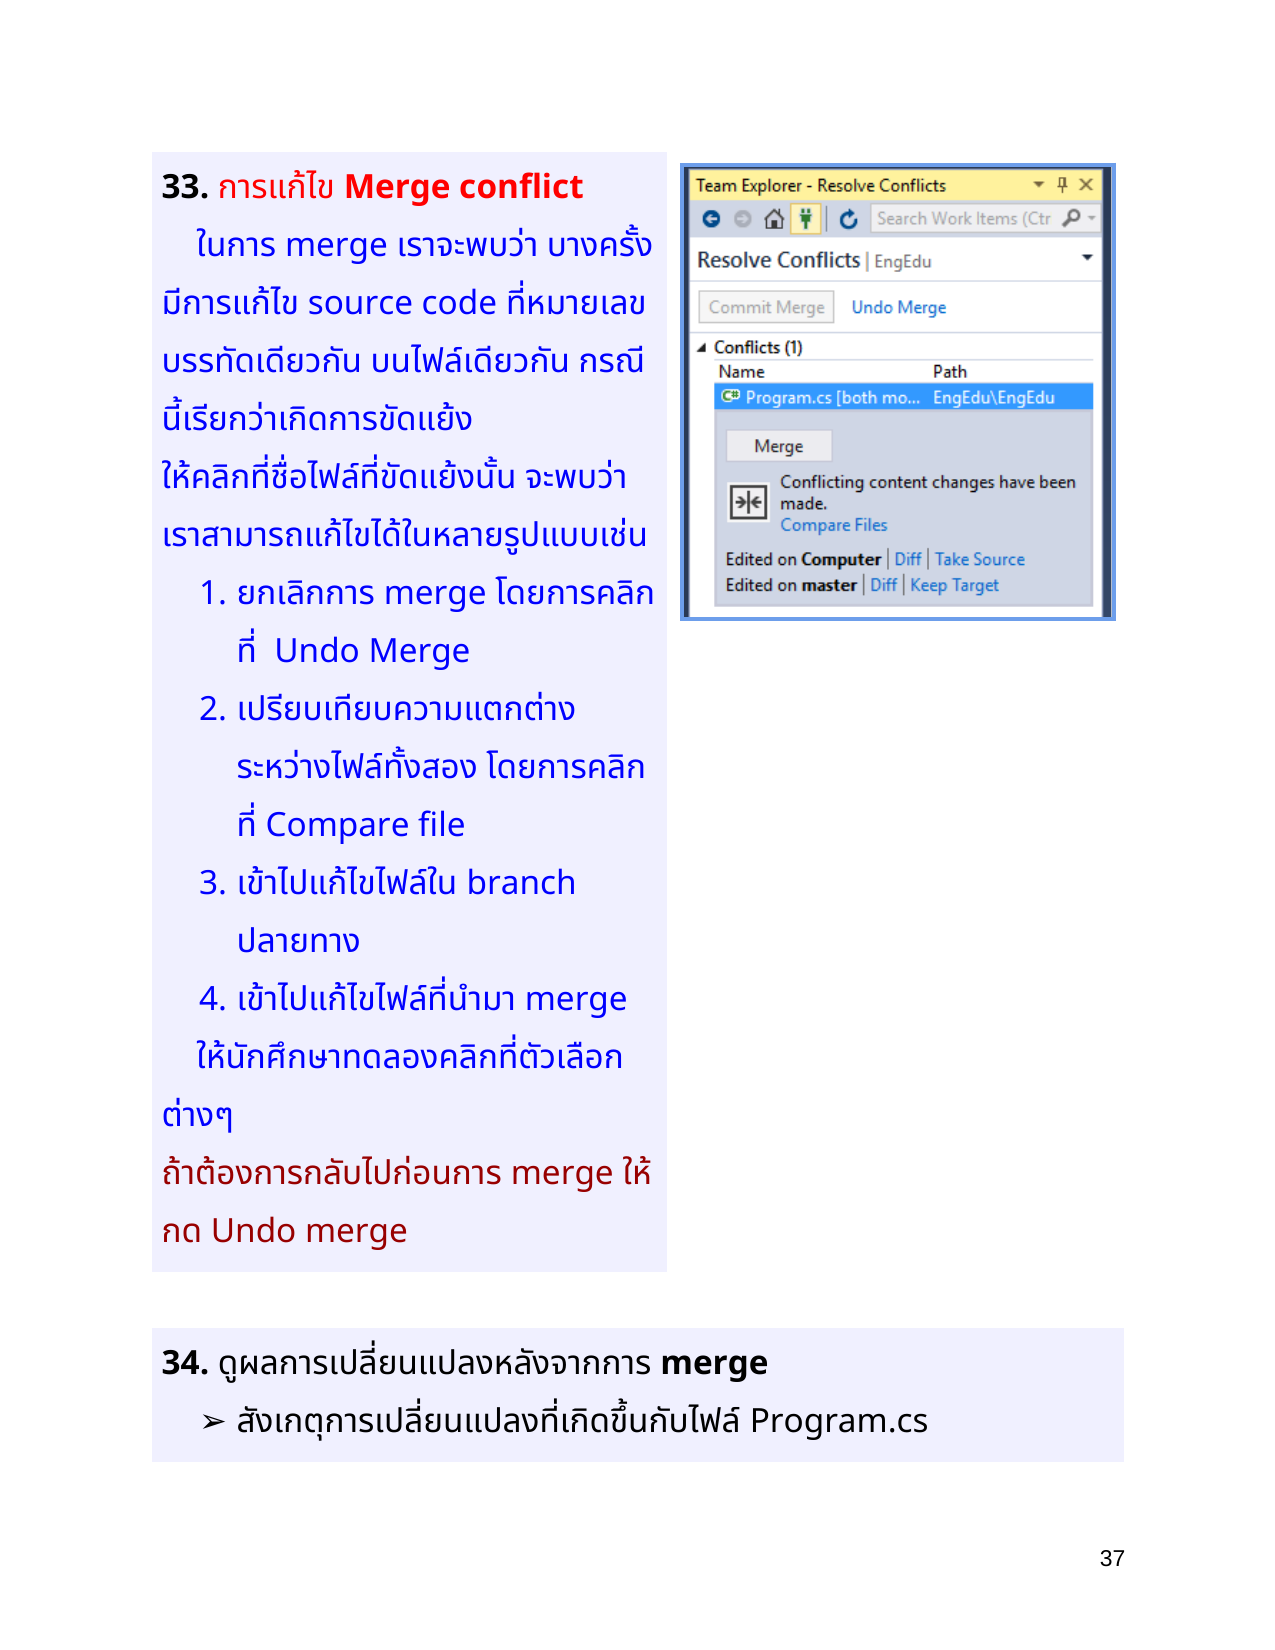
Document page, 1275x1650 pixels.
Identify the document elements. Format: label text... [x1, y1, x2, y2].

table_header [669, 152, 1125, 1272]
picture [684, 167, 1112, 617]
table_header 33. การแก้ไข Merge conflict ในการ merge เราจะพบว่า บางครั้งมีการแก้ไข source code ที่หมายเลขบรรทัดเดียวกัน บนไฟล์เดียวกัน กรณีนี้เรียกว่าเกิดการขัดแย้ง ให้คลิกที่ชื่อไฟล์ที่ขัดแย้งนั้น จะพบว่า เราสามารถแก้ไขได้ในหลายรูปแบบเช่น ยกเลิกการ merge โดยการคลิกที่ Undo Merge เปรียบเทียบความแตกต่างระหว่างไฟล์ทั้งสอง โดยการคลิกที่ Compare file เข้าไปแก้ไขไฟล์ใน branch ปลายทาง เข้าไปแก้ไขไฟล์ที่นำมา merge ให้นักศึกษาทดลองคลิกที่ตัวเลือกต่างๆ ถ้าต้องการกลับไปก่อนการ merge ให้กด Undo merge [152, 152, 667, 1272]
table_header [152, 1328, 1124, 1462]
